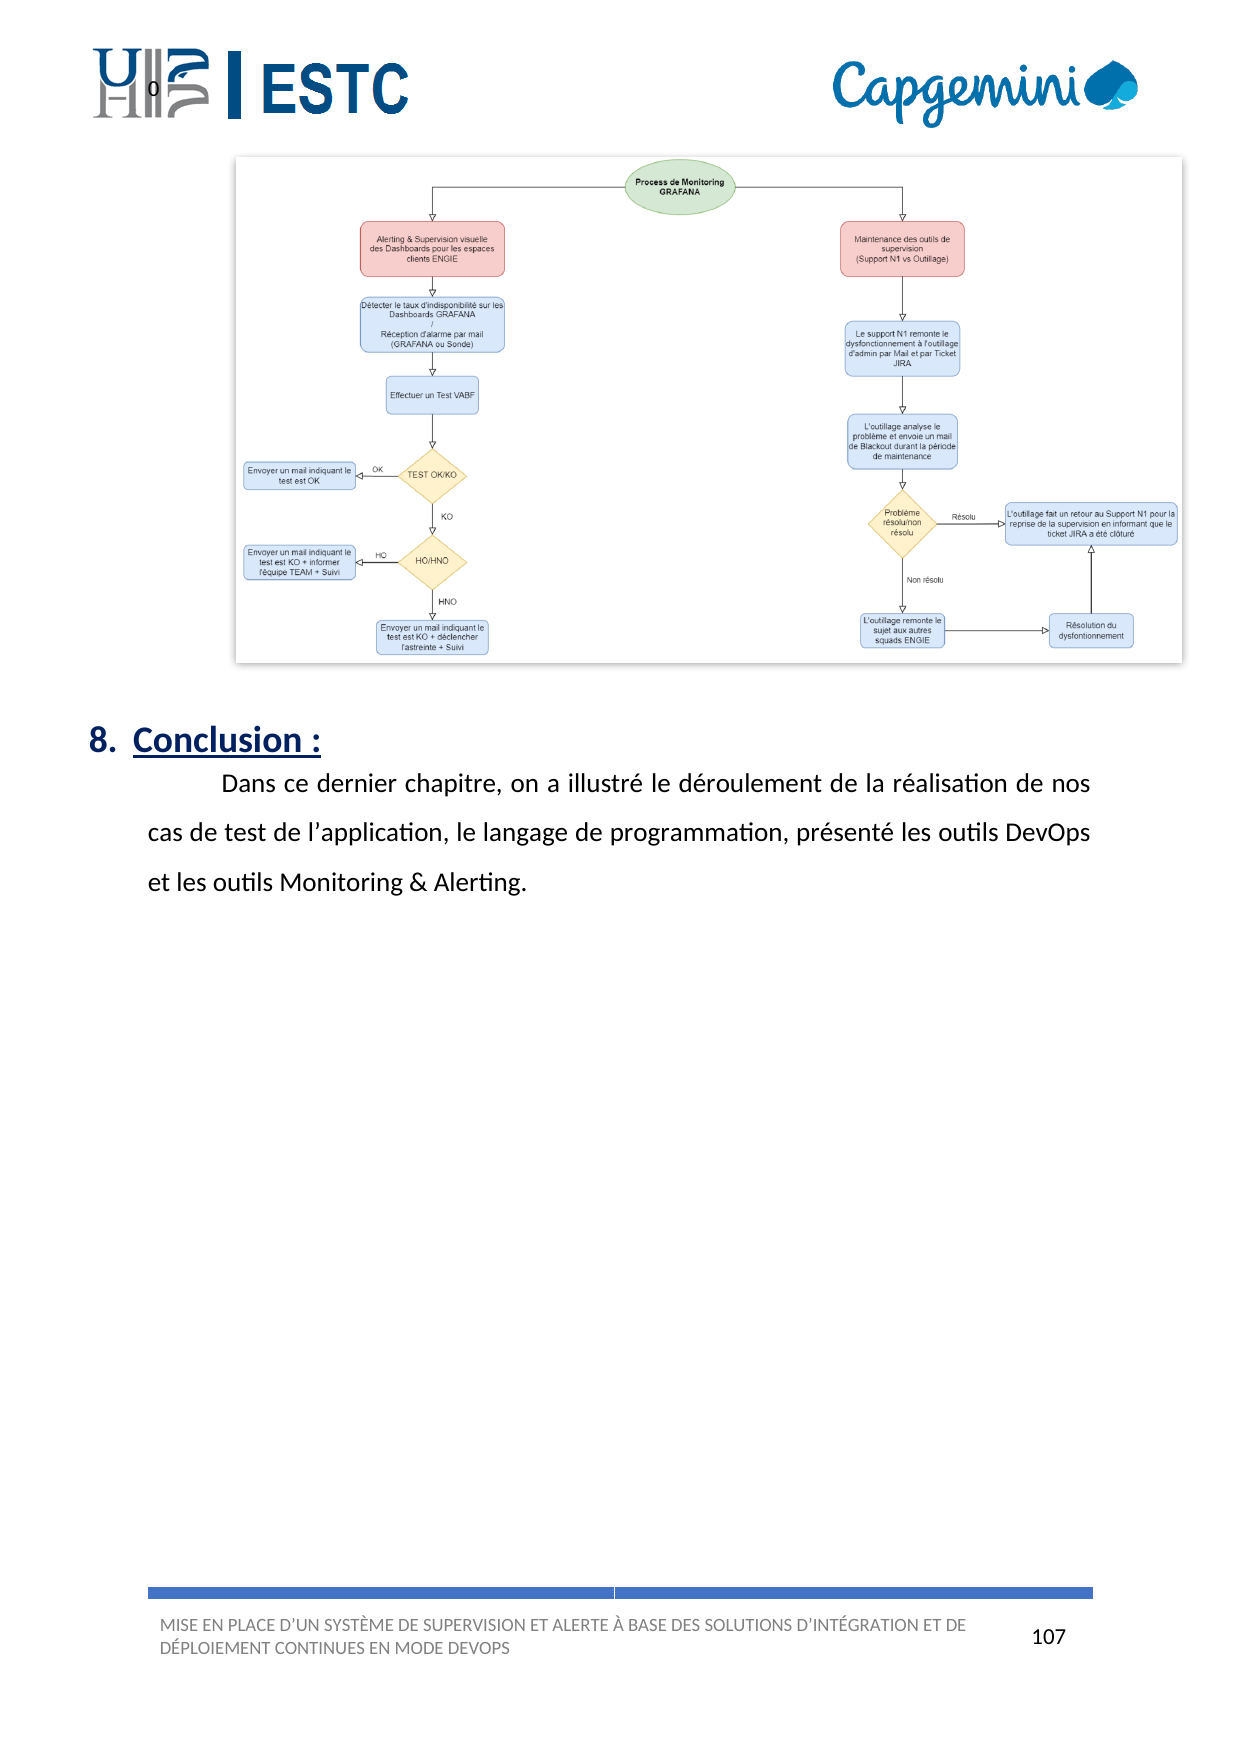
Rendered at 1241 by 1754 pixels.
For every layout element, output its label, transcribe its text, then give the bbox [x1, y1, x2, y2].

subtitle Conclusion : [88, 716, 1093, 762]
picture [833, 60, 1139, 128]
text Dans ce dernier chapitre, on a illustré le déroulement de la réalisation de nos cas de test de l’application, le langage de programmation, présenté les outils DevOps et les outils Monitoring & Alerting. [148, 766, 1093, 898]
picture [236, 157, 1182, 663]
picture [87, 40, 418, 136]
